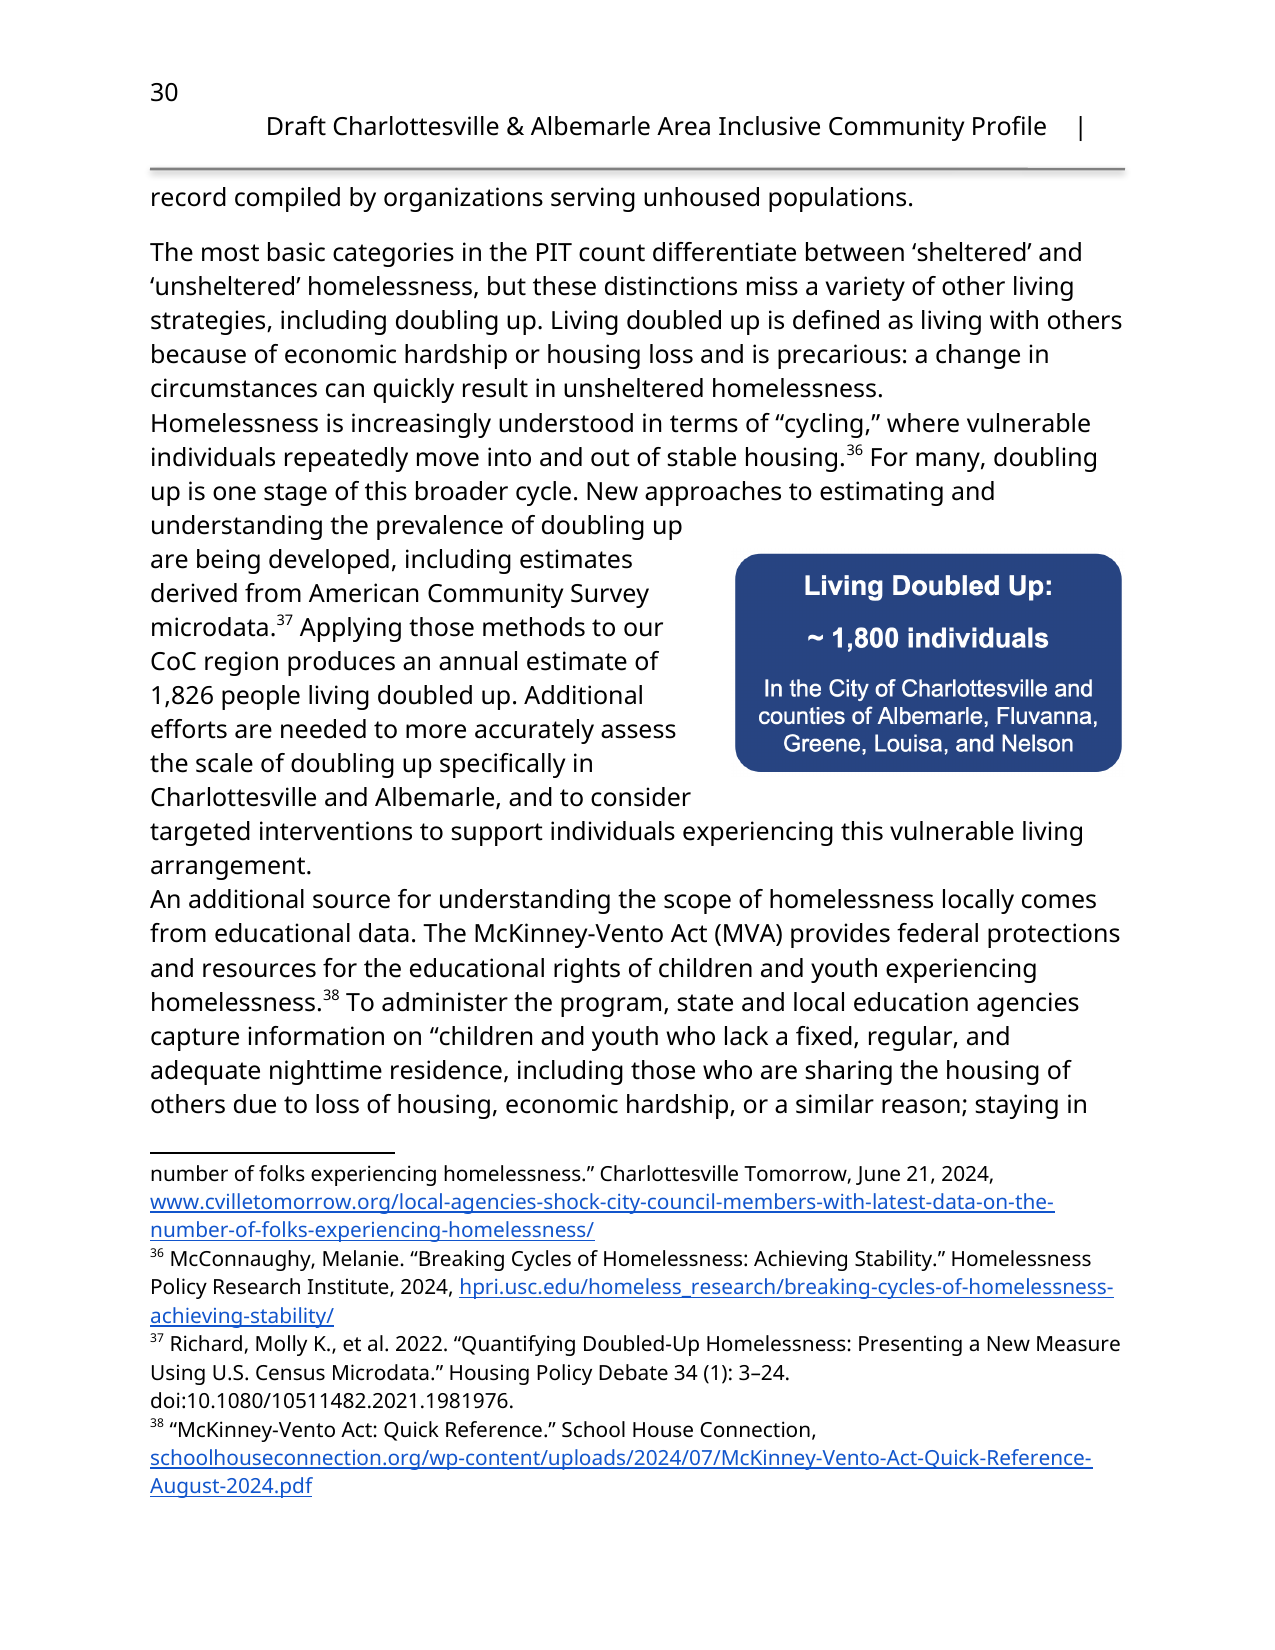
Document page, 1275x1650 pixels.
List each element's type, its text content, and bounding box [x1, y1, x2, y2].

text An additional source for understanding the scope of homelessness locally comes from educational data. The McKinney-Vento Act (MVA) provides federal protections and resources for the educational rights of children and youth experiencing homelessness. To administer the program, state and local education agencies capture information on “children and youth who lack a fixed, regular, and adequate nighttime residence, including those who are sharing the housing of others due to loss of housing, economic hardship, or a similar reason; staying in motels, trailer parks, or camp grounds due to the lack of an adequate alternative; staying in shelters or transitional housing; or sleeping in cars, parks, abandoned buildings, substandard housing, or similar settings.” As such, it captures a wider range of unhoused living arrangements than the PIT count, but only for children and youth. [150, 882, 1125, 1121]
picture [730, 548, 1126, 777]
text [150, 180, 1125, 214]
text Homelessness is increasingly understood in terms of “cycling,” where vulnerable individuals repeatedly move into and out of stable housing. For many, doubling up is one stage of this broader cycle. New approaches to estimating and understanding the prevalence of doubling up are being developed, including estimates derived from American Community Survey microdata. Applying those methods to our CoC region produces an annual estimate of 1,826 people living doubled up. Additional efforts are needed to more accurately assess the scale of doubling up specifically in Charlottesville and Albemarle, and to consider targeted interventions to support individuals experiencing this vulnerable living arrangement. [150, 405, 1125, 882]
text The most basic categories in the PIT count differentiate between ‘sheltered’ and ‘unsheltered’ homelessness, but these distinctions miss a variety of other living strategies, including doubling up. Living doubled up is defined as living with others because of economic hardship or housing loss and is precarious: a change in circumstances can quickly result in unsheltered homelessness. [150, 235, 1125, 405]
